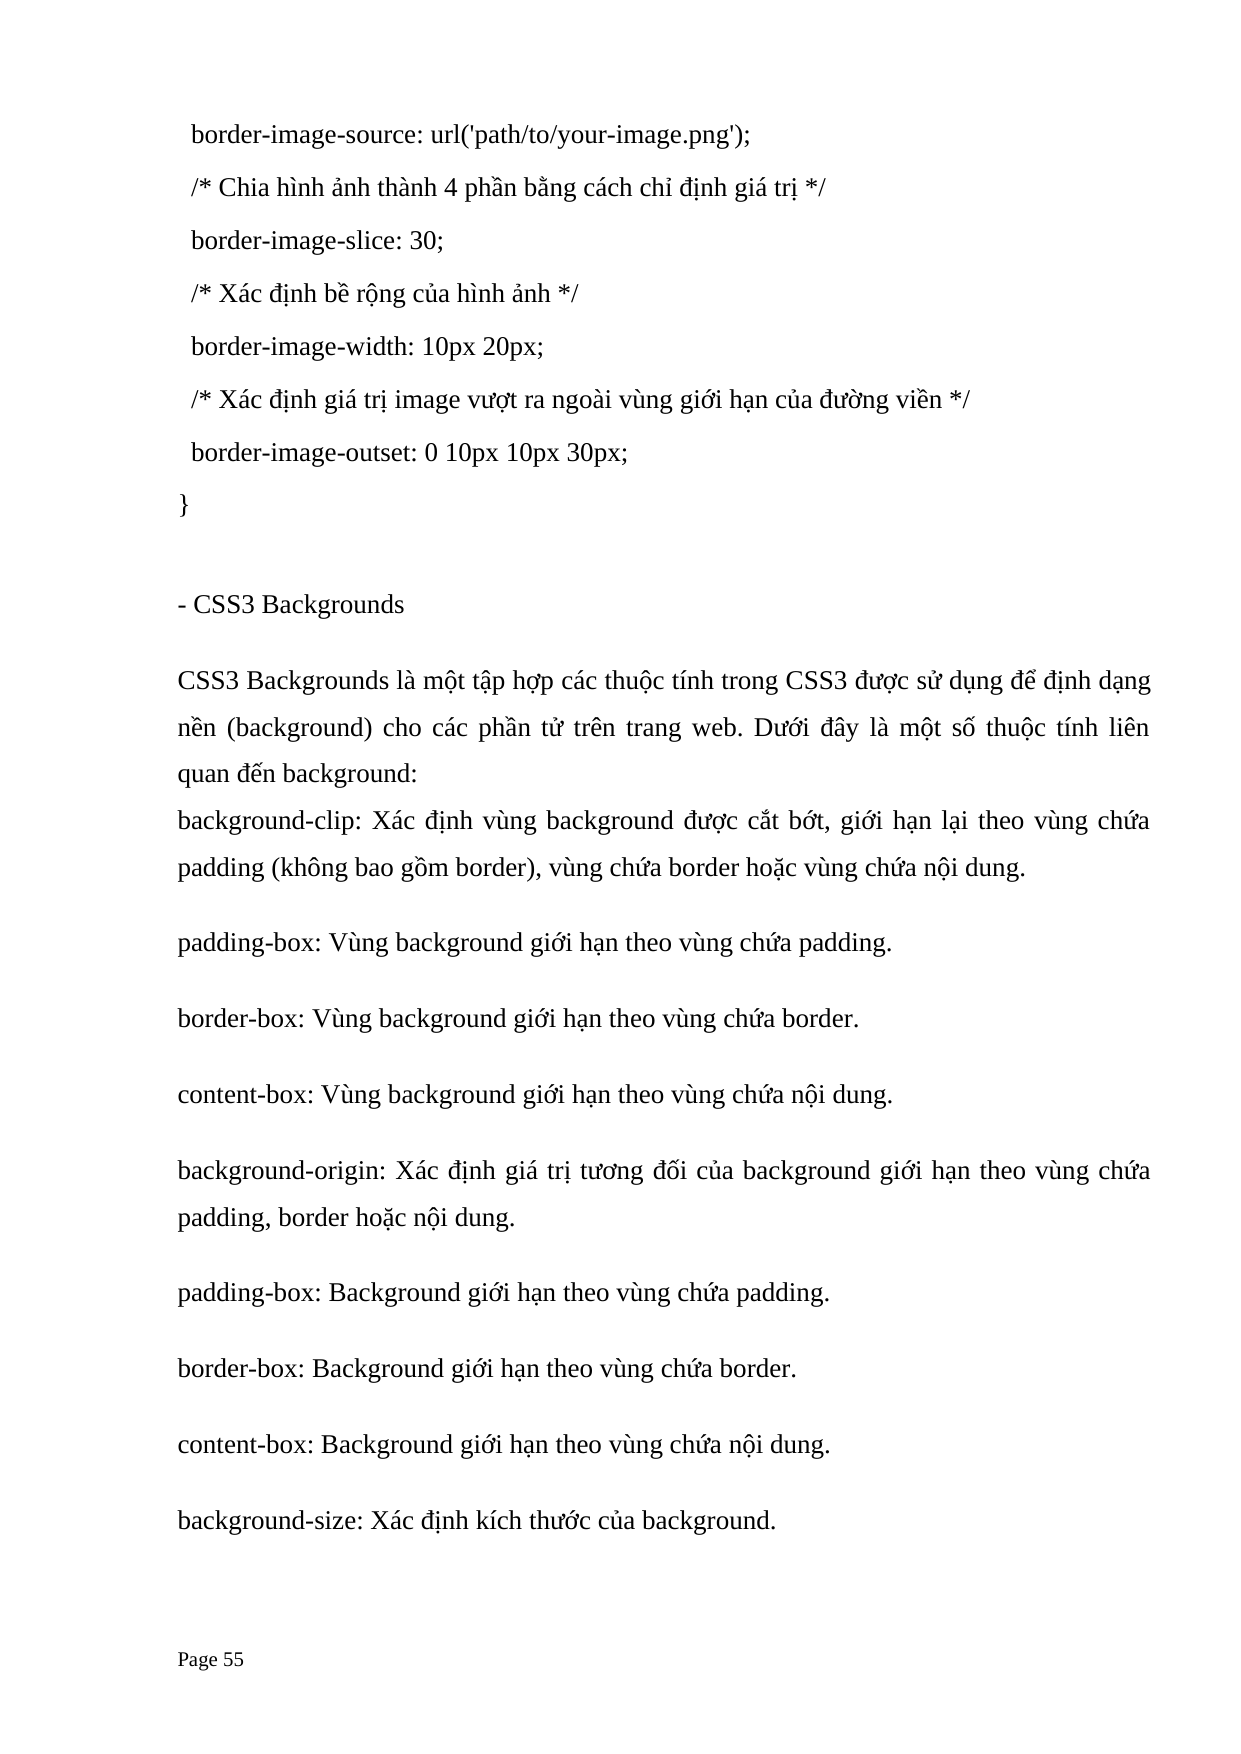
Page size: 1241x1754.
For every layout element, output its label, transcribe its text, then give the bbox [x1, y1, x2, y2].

text CSS3 Backgrounds là một tập hợp các thuộc tính trong CSS3 được sử dụng để định dạng nền (background) cho các phần tử trên trang web. Dưới đây là một số thuộc tính liên quan đến background: [177, 664, 1152, 788]
text background-clip: Xác định vùng background được cắt bớt, giới hạn lại theo vùng chứa padding (không bao gồm border), vùng chứa border hoặc vùng chứa nội dung. [177, 804, 1152, 882]
text } [177, 488, 1152, 520]
text background-size: Xác định kích thước của background. [177, 1504, 1152, 1535]
text /* Xác định giá trị image vượt ra ngoài vùng giới hạn của đường viền */ [177, 383, 1152, 414]
text border-box: Background giới hạn theo vùng chứa border. [177, 1352, 1152, 1383]
text content-box: Vùng background giới hạn theo vùng chứa nội dung. [177, 1078, 1152, 1109]
text border-image-slice: 30; [177, 224, 1152, 255]
text - CSS3 Backgrounds [177, 588, 1152, 619]
text padding-box: Vùng background giới hạn theo vùng chứa padding. [177, 926, 1152, 958]
text /* Chia hình ảnh thành 4 phần bằng cách chỉ định giá trị */ [177, 171, 1152, 202]
text background-origin: Xác định giá trị tương đối của background giới hạn theo vùng chứa padding, border hoặc nội dung. [177, 1154, 1152, 1232]
text border-image-source: url('path/to/your-image.png'); [177, 118, 1152, 149]
text border-image-width: 10px 20px; [177, 330, 1152, 361]
text border-box: Vùng background giới hạn theo vùng chứa border. [177, 1002, 1152, 1033]
text padding-box: Background giới hạn theo vùng chứa padding. [177, 1276, 1152, 1308]
text content-box: Background giới hạn theo vùng chứa nội dung. [177, 1428, 1152, 1459]
text border-image-outset: 0 10px 10px 30px; [177, 436, 1152, 467]
text /* Xác định bề rộng của hình ảnh */ [177, 277, 1152, 308]
